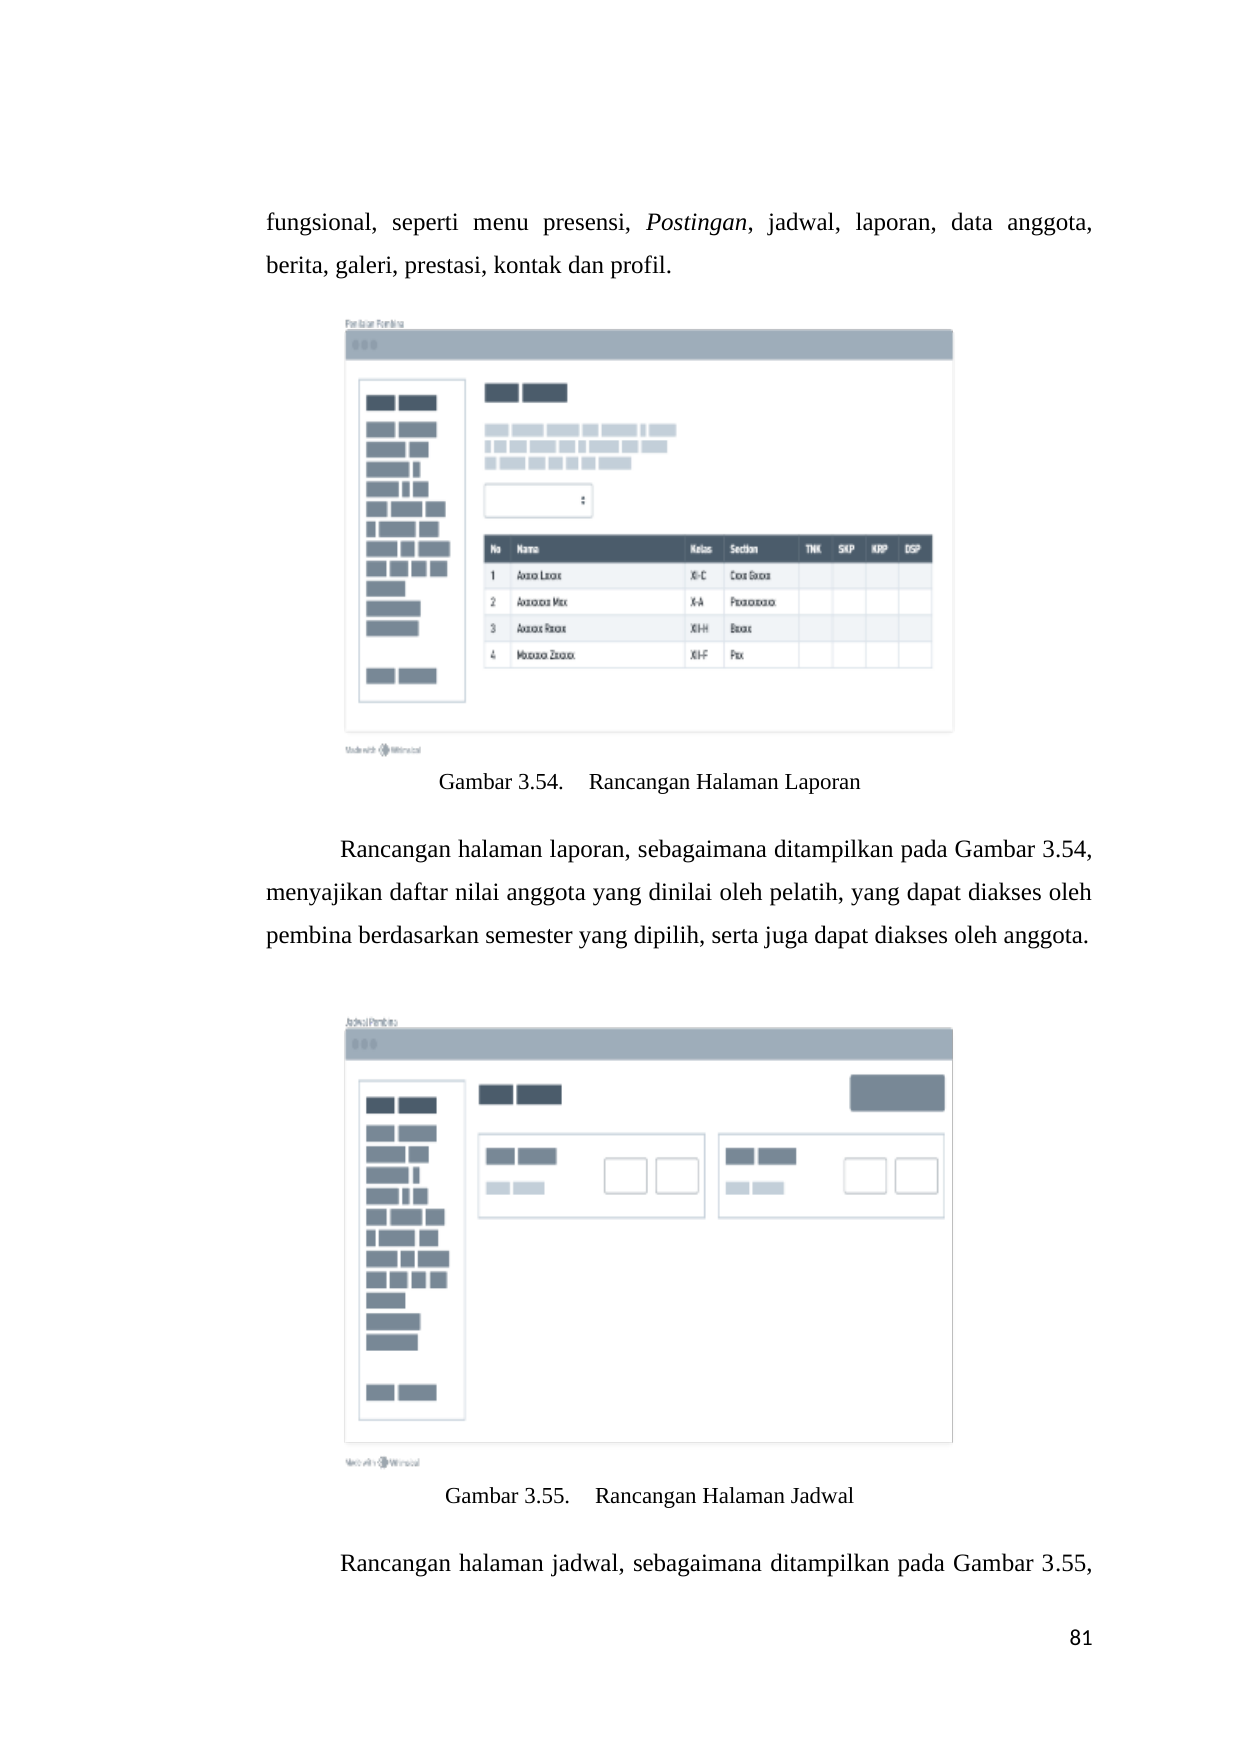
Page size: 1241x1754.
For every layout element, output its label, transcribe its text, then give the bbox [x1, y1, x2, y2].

list Rancangan Halaman Laporan [207, 768, 1092, 795]
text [266, 1548, 1092, 1577]
list Rancangan Halaman Jadwal [207, 1482, 1092, 1508]
picture [329, 990, 970, 1482]
picture [329, 293, 970, 769]
text Rancangan halaman laporan, sebagaimana ditampilkan pada Gambar 3.54, menyajikan daftar nilai anggota yang dinilai oleh pelatih, yang dapat diakses oleh pembina berdasarkan semester yang dipilih, serta juga dapat diakses oleh anggota. [266, 834, 1092, 949]
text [266, 207, 1092, 279]
